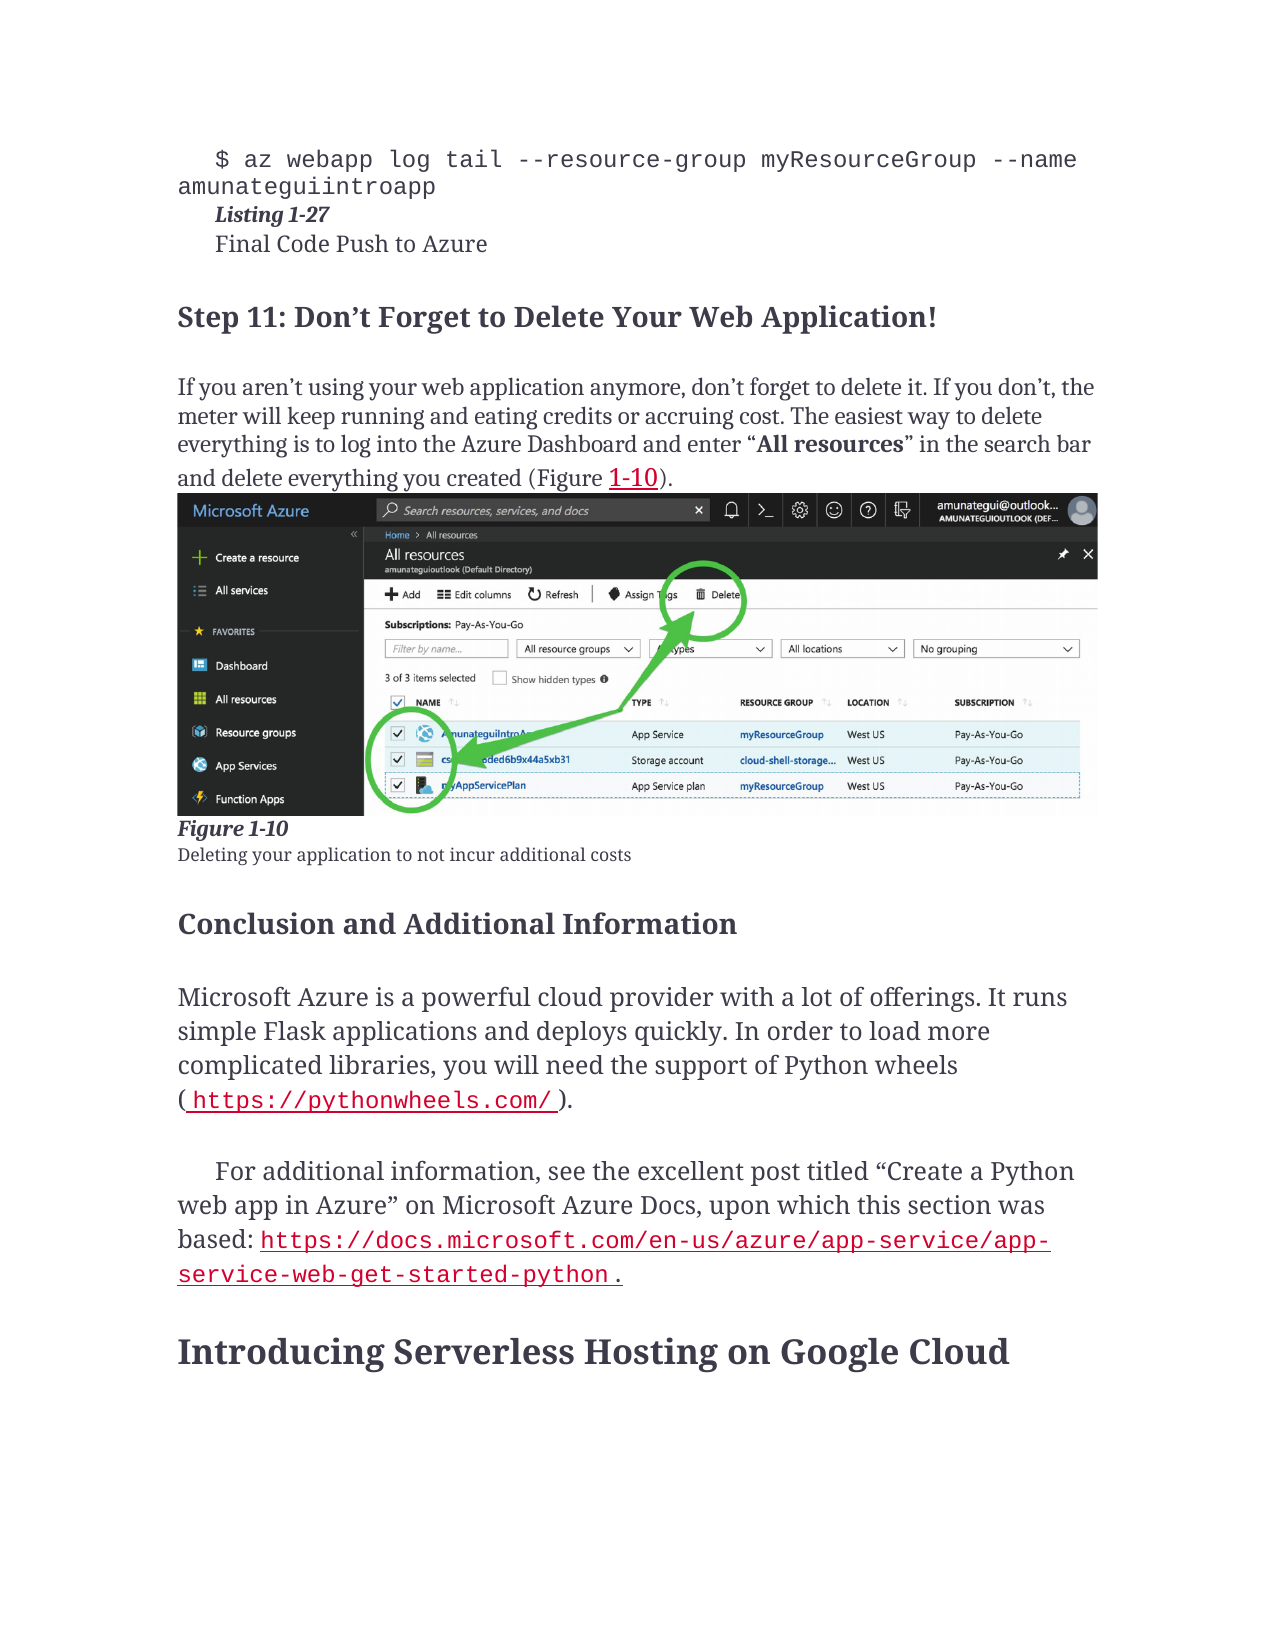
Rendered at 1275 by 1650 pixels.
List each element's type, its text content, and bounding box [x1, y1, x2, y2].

picture [177, 493, 1098, 816]
text Figure 1-10 [177, 816, 1098, 842]
text $ az webapp log tail --resource-group myResourceGroup --name amunateguiintroapp [177, 148, 1098, 202]
text Listing 1-27 [177, 202, 1098, 228]
text If you aren’t using your web application anymore, don’t forget to delete it. If you don’t, the meter will keep running and eating credits or accruing cost. The easiest way to delete everything is to log into the Azure Dashboard and enter “All resources” in the search bar and delete everything you created (Figure 1-10). [177, 373, 1098, 493]
text Deleting your application to not incur additional costs [177, 842, 1098, 867]
text Introducing Serverless Hosting on Google Cloud [177, 1327, 1098, 1374]
text Step 11: Don’t Forget to Delete Your Web Application! [177, 297, 1098, 335]
text Final Code Push to Azure [177, 228, 1098, 259]
text Conclusion and Additional Information [177, 904, 1098, 942]
text Microsoft Azure is a powerful cloud provider with a lot of offerings. It runs simple Flask applications and deploys quickly. In order to load more complicated libraries, you will need the support of Python wheels ( https://pythonwheels.com/ ). [177, 980, 1098, 1116]
text For additional information, see the excellent post titled “Create a Python web app in Azure” on Microsoft Azure Docs, upon which this section was based: https://docs.microsoft.com/en-us/azure/app-service/app-service-web-get-started-python . [177, 1154, 1098, 1290]
